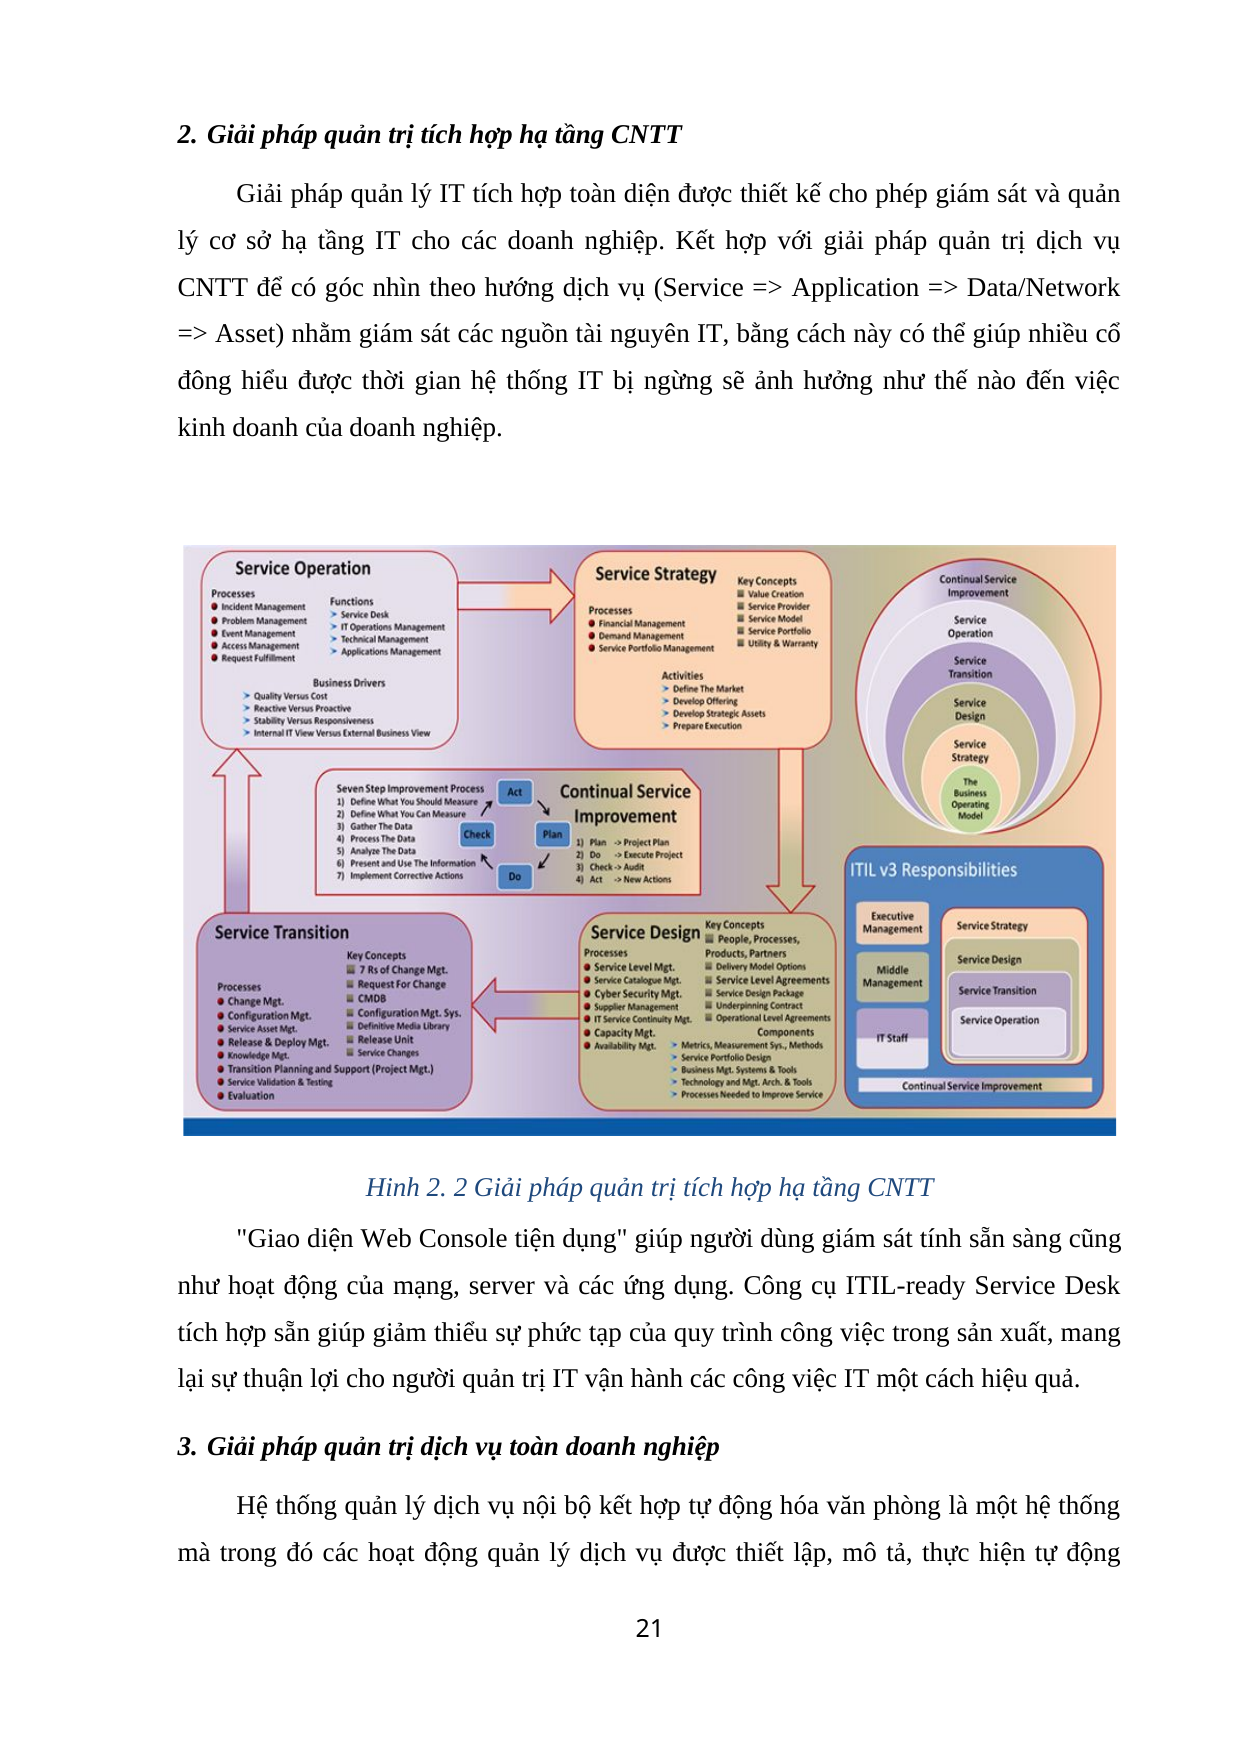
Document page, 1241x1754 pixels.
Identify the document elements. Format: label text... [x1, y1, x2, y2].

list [177, 1489, 1122, 1567]
subtitle Giải pháp quản trị tích hợp hạ tầng CNTT [177, 118, 1188, 149]
picture [183, 545, 1117, 1136]
list Giải pháp quản lý IT tích hợp toàn diện được thiết kế cho phép giám sát và quản lý cơ sở hạ tầng IT cho các doanh nghiệp. Kết hợp với giải pháp quản trị dịch vụ CNTT để có góc nhìn theo hướng dịch vụ (Service => Application => Data/Network => Asset) nhằm giám sát các nguồn tài nguyên IT, bằng cách này có thể giúp nhiều cổ đông hiểu được thời gian hệ thống IT bị ngừng sẽ ảnh hưởng như thế nào đến việc kinh doanh của doanh nghiệp. [177, 177, 1122, 442]
text Hinh 2. 2 Giải pháp quản trị tích hợp hạ tầng CNTT [177, 1171, 1122, 1202]
list "Giao diện Web Console tiện dụng" giúp người dùng giám sát tính sẵn sàng cũng như hoạt động của mạng, server và các ứng dụng. Công cụ ITIL-ready Service Desk tích hợp sẵn giúp giảm thiểu sự phức tạp của quy trình công việc trong sản xuất, mang lại sự thuận lợi cho người quản trị IT vận hành các công việc IT một cách hiệu quả. [177, 1223, 1122, 1394]
subtitle Giải pháp quản trị dịch vụ toàn doanh nghiệp [177, 1430, 1188, 1461]
